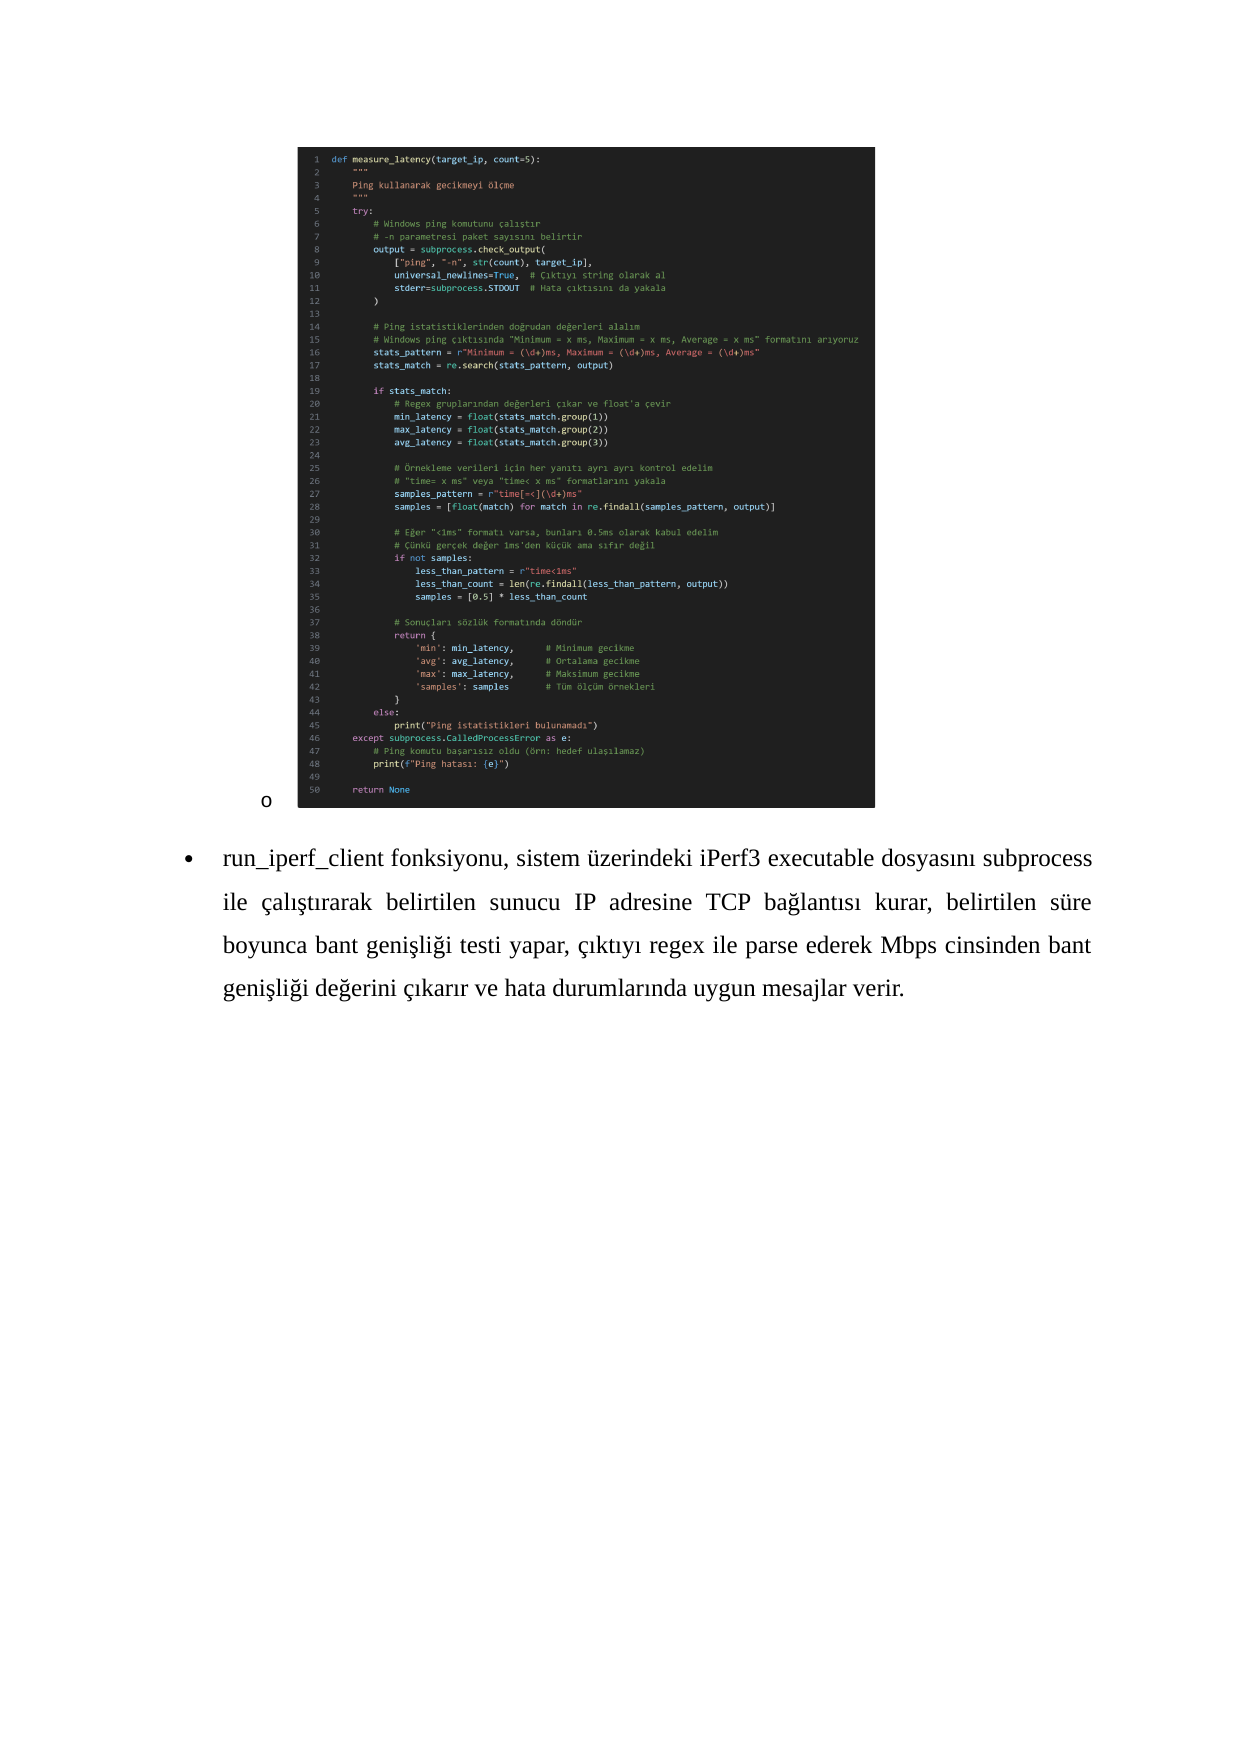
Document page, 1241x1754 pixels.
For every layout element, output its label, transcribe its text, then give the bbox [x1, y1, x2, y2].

picture [297, 147, 876, 808]
list run_iperf_client fonksiyonu, sistem üzerindeki iPerf3 executable dosyasını subprocess ile çalıştırarak belirtilen sunucu IP adresine TCP bağlantısı kurar, belirtilen süre boyunca bant genişliği testi yapar, çıktıyı regex ile parse ederek Mbps cinsinden bant genişliği değerini çıkarır ve hata durumlarında uygun mesajlar verir. [185, 843, 1093, 1002]
